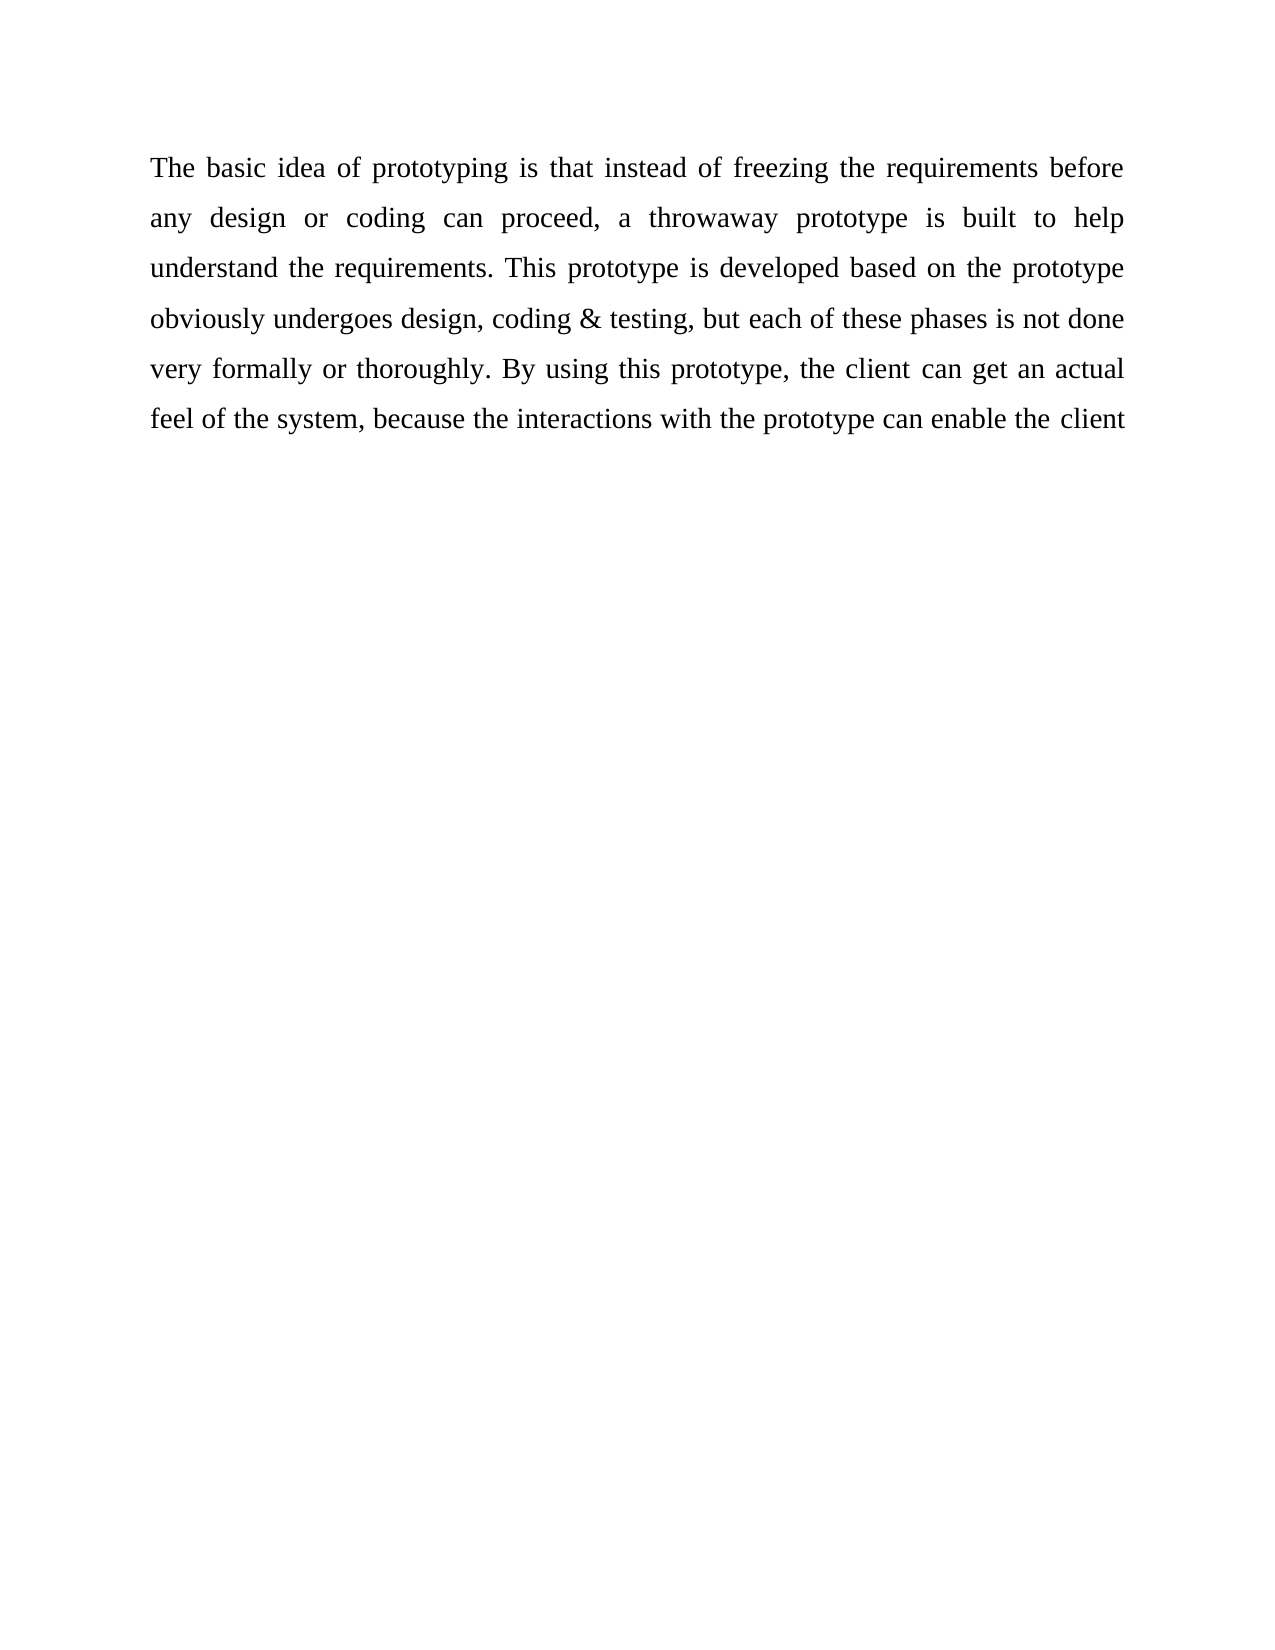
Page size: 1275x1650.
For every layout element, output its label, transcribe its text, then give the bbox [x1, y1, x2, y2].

text The basic idea of prototyping is that instead of freezing the requirements before any design or coding can proceed, a throwaway prototype is built to help understand the requirements. This prototype is developed based on the prototype obviously undergoes design, coding & testing, but each of these phases is not done very formally or thoroughly. By using this prototype, the client can get an actual feel of the system, because the interactions with the prototype can enable the client to better understand the requirements of the desired system. [150, 150, 1125, 435]
